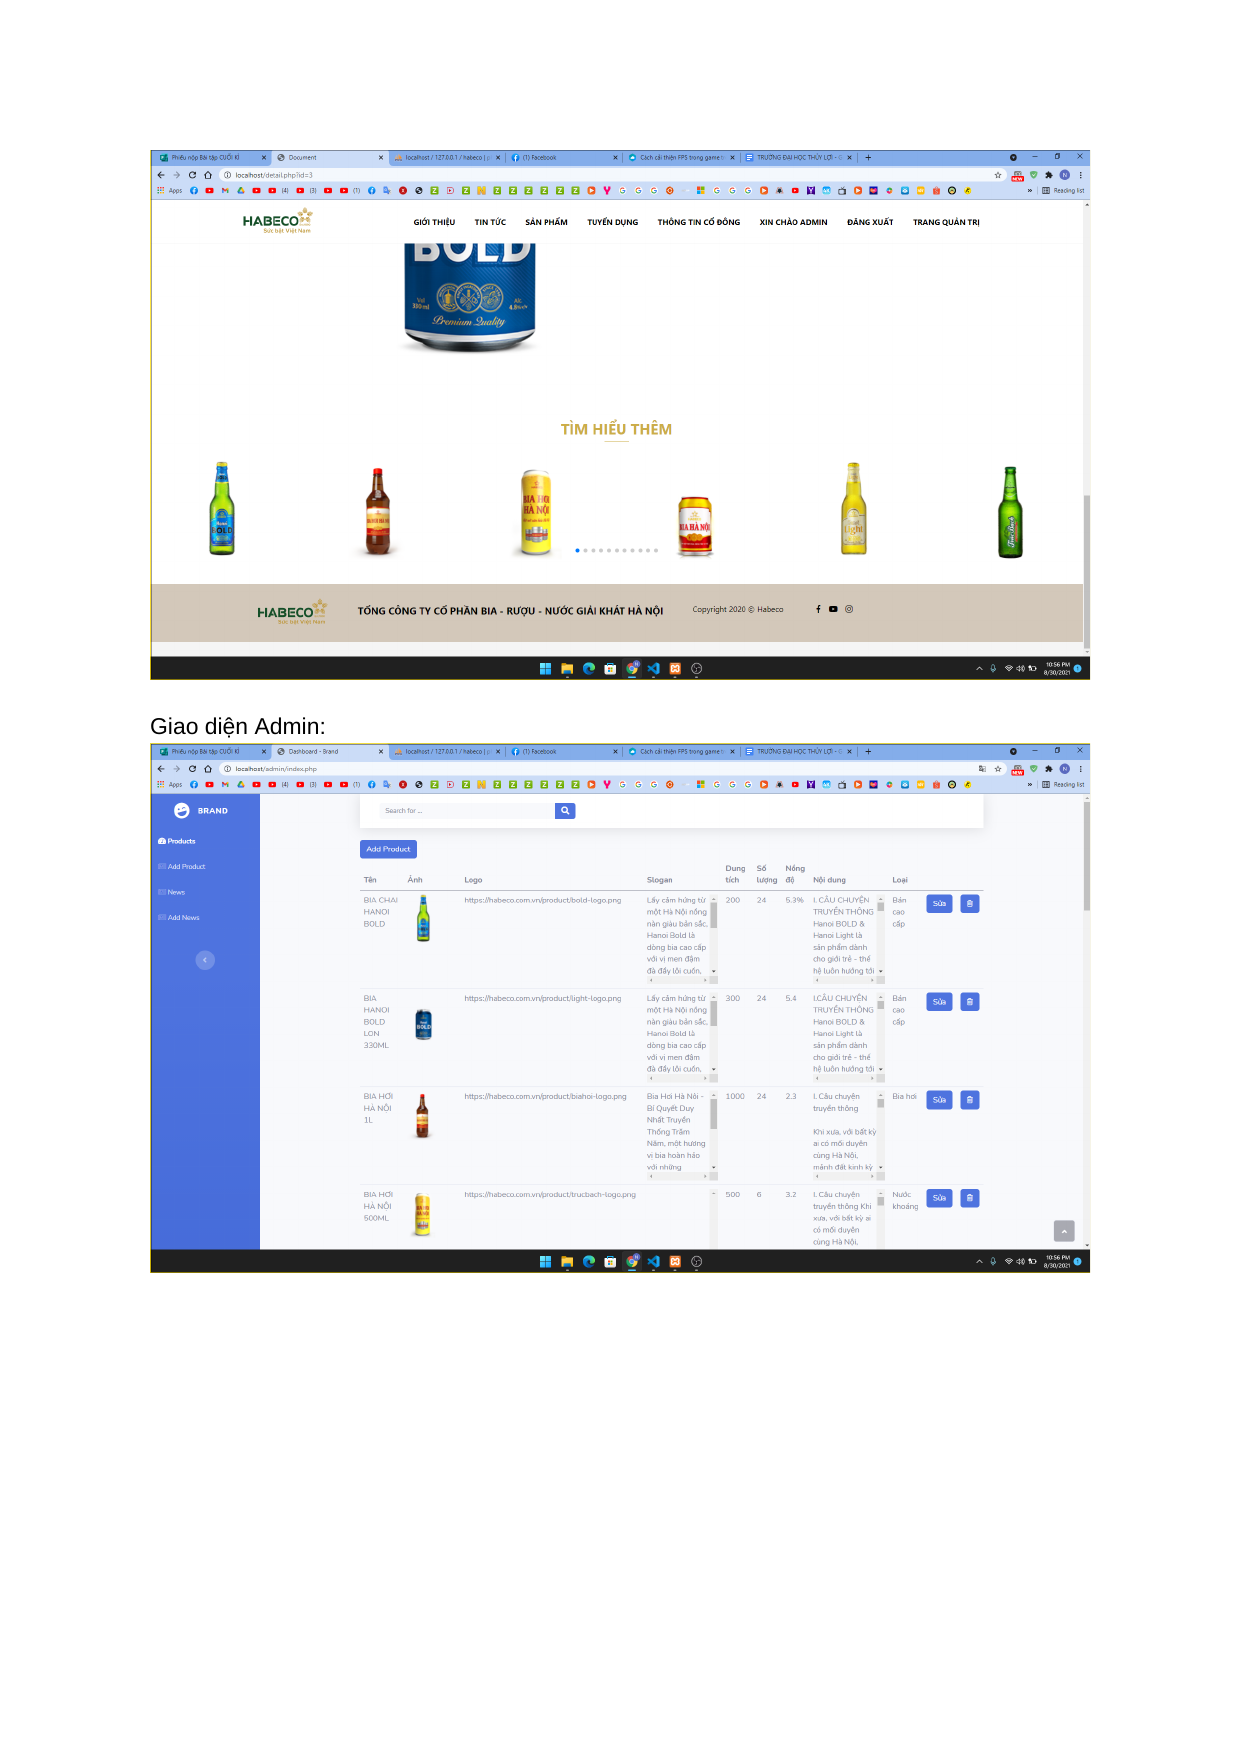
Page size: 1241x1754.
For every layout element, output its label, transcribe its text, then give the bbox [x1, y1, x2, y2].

text Giao diện Admin: [150, 713, 1090, 739]
picture [150, 150, 1091, 680]
picture [150, 743, 1091, 1273]
